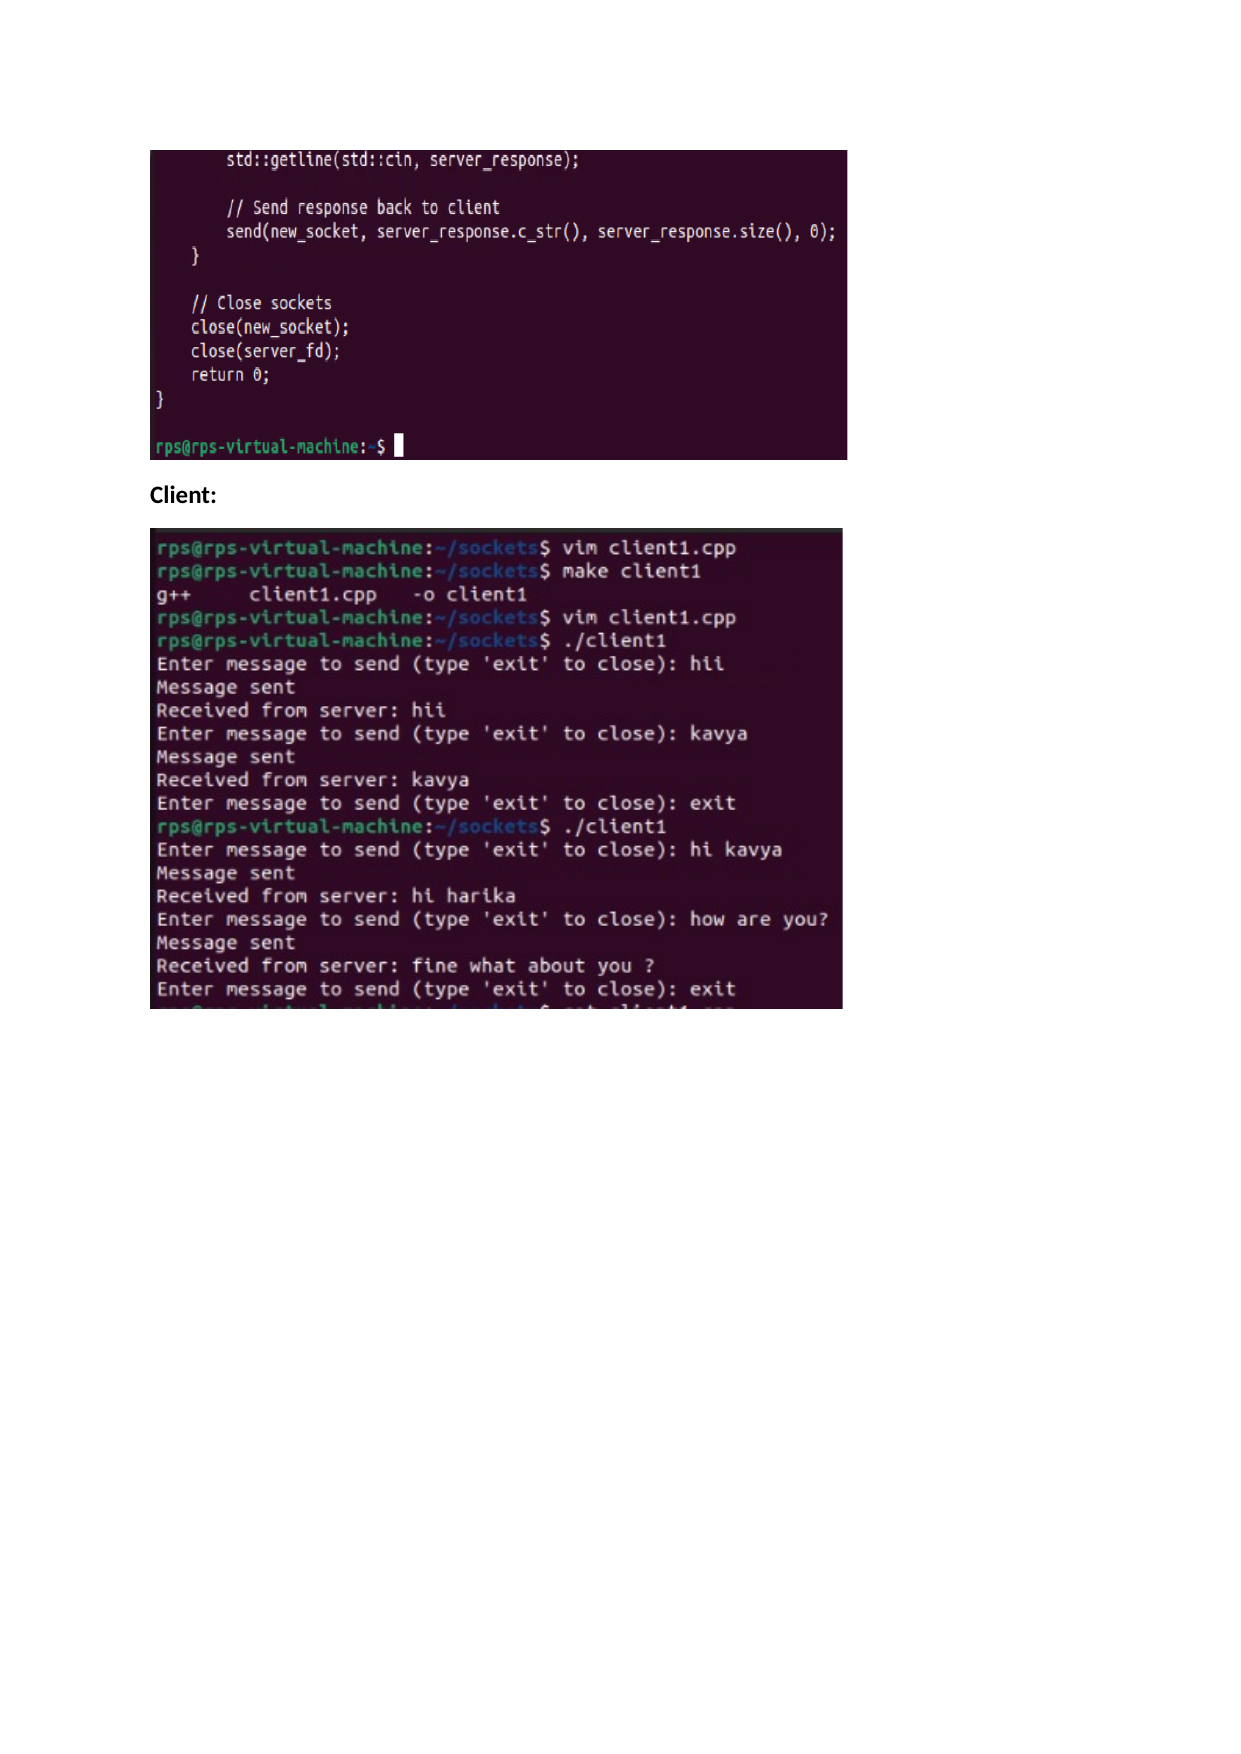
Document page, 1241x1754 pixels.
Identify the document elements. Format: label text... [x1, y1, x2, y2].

picture [150, 528, 843, 1009]
text Client: [150, 479, 1090, 509]
picture [150, 150, 848, 460]
